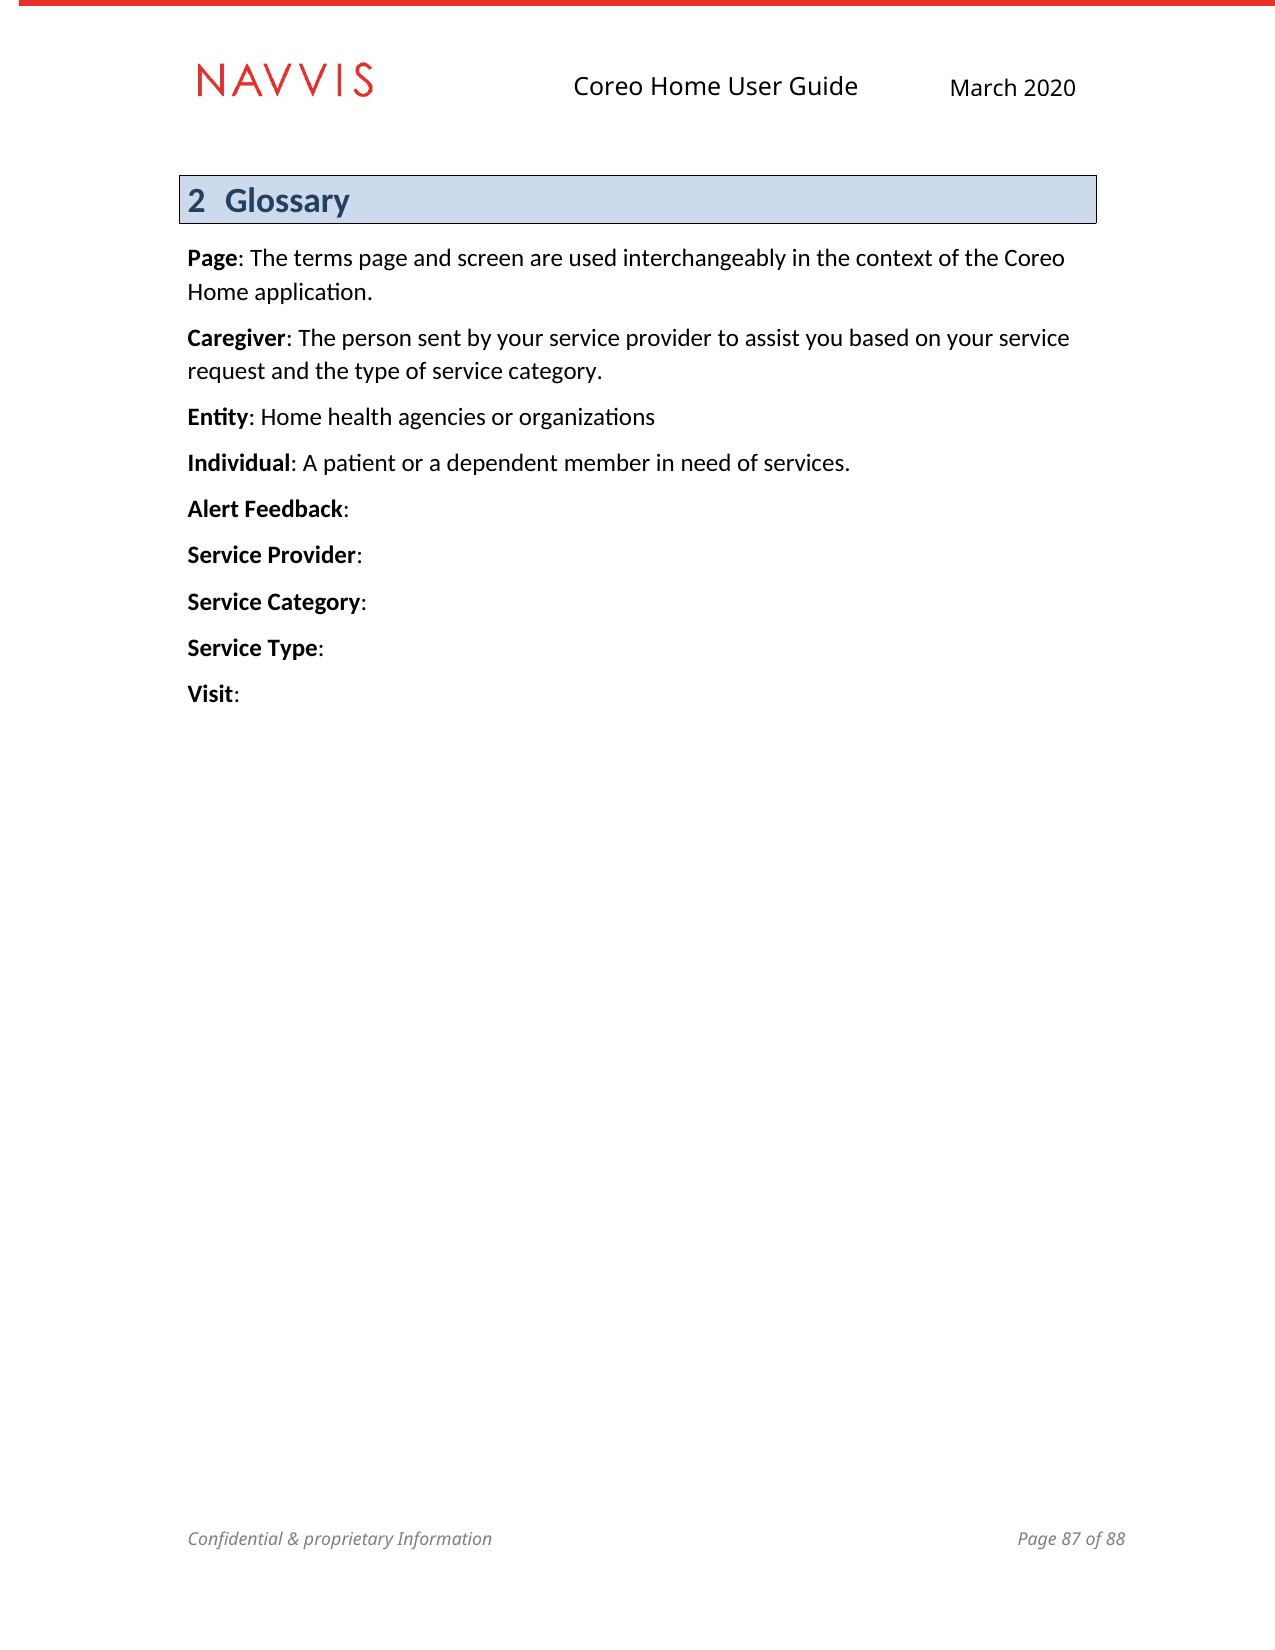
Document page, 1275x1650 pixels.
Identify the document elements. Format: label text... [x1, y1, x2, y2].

text Alert Feedback: [187, 494, 1087, 524]
text Service Type: [187, 632, 1087, 662]
text Entity: Home health agencies or organizations [187, 402, 1087, 432]
text Caregiver: The person sent by your service provider to assist you based on your service request and the type of service category. [187, 322, 1087, 386]
text Service Provider: [187, 540, 1087, 570]
text Individual: A patient or a dependent member in need of services. [187, 448, 1087, 478]
picture [187, 55, 383, 104]
text Service Category: [187, 586, 1087, 616]
subtitle Glossary [180, 176, 1096, 223]
text Page: The terms page and screen are used interchangeably in the context of the Coreo Home application. [187, 242, 1087, 306]
text Visit: [187, 678, 1087, 708]
